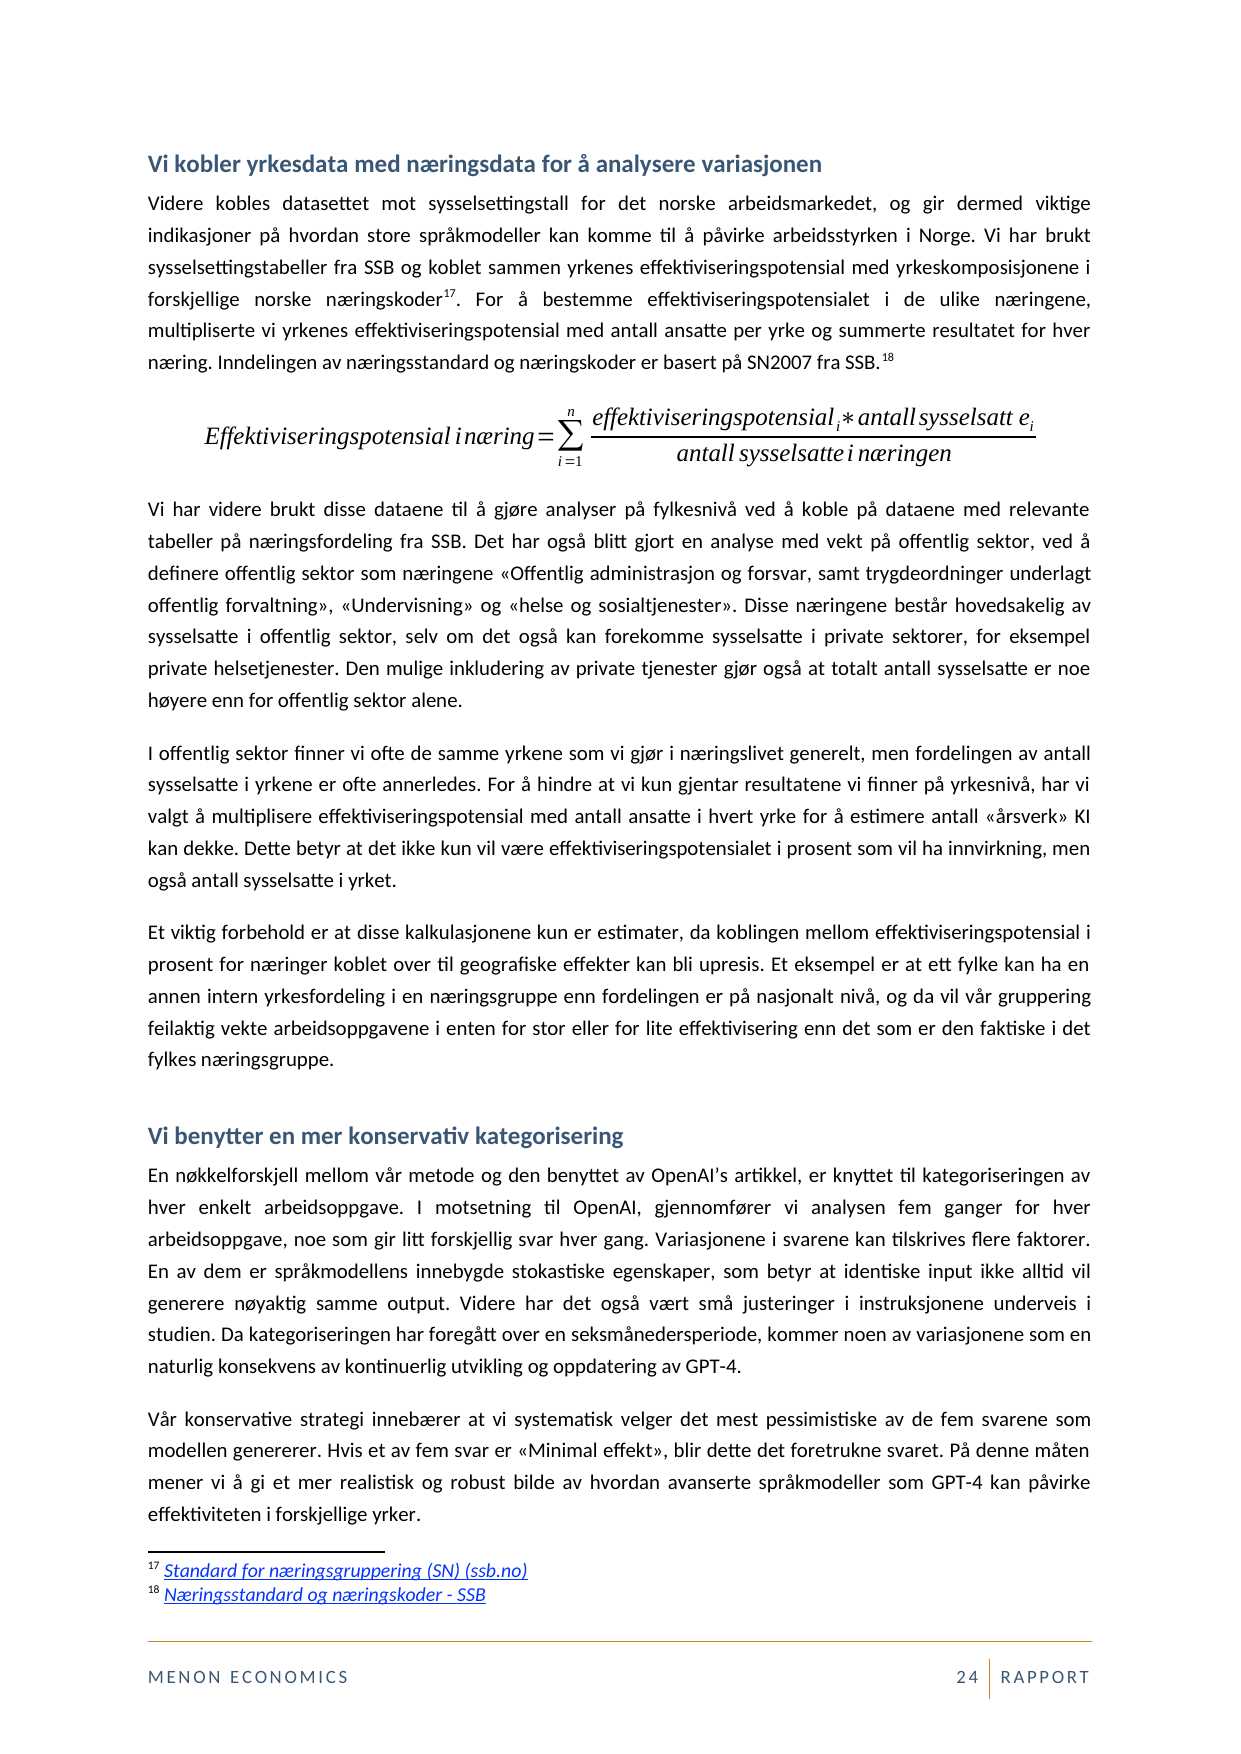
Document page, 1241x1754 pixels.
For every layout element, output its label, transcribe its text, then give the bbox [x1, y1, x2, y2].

subtitle Vi benytter en mer konservativ kategorisering [148, 1120, 1092, 1150]
text Vi har videre brukt disse dataene til å gjøre analyser på fylkesnivå ved å koble på dataene med relevante tabeller på næringsfordeling fra SSB. Det har også blitt gjort en analyse med vekt på offentlig sektor, ved å definere offentlig sektor som næringene «Offentlig administrasjon og forsvar, samt trygdeordninger underlagt offentlig forvaltning», «Undervisning» og «helse og sosialtjenester». Disse næringene består hovedsakelig av sysselsatte i offentlig sektor, selv om det også kan forekomme sysselsatte i private sektorer, for eksempel private helsetjenester. Den mulige inkludering av private tjenester gjør også at totalt antall sysselsatte er noe høyere enn for offentlig sektor alene. [148, 496, 1092, 712]
text Videre kobles datasettet mot sysselsettingstall for det norske arbeidsmarkedet, og gir dermed viktige indikasjoner på hvordan store språkmodeller kan komme til å påvirke arbeidsstyrken i Norge. Vi har brukt sysselsettingstabeller fra SSB og koblet sammen yrkenes effektiviseringspotensial med yrkeskomposisjonene i forskjellige norske næringskoder. For å bestemme effektiviseringspotensialet i de ulike næringene, multipliserte vi yrkenes effektiviseringspotensial med antall ansatte per yrke og summerte resultatet for hver næring. Inndelingen av næringsstandard og næringskoder er basert på SN2007 fra SSB. [148, 191, 1092, 375]
text Et viktig forbehold er at disse kalkulasjonene kun er estimater, da koblingen mellom effektiviseringspotensial i prosent for næringer koblet over til geografiske effekter kan bli upresis. Et eksempel er at ett fylke kan ha en annen intern yrkesfordeling i en næringsgruppe enn fordelingen er på nasjonalt nivå, og da vil vår gruppering feilaktig vekte arbeidsoppgavene i enten for stor eller for lite effektivisering enn det som er den faktiske i det fylkes næringsgruppe. [148, 919, 1092, 1072]
text I offentlig sektor finner vi ofte de samme yrkene som vi gjør i næringslivet generelt, men fordelingen av antall sysselsatte i yrkene er ofte annerledes. For å hindre at vi kun gjentar resultatene vi finner på yrkesnivå, har vi valgt å multiplisere effektiviseringspotensial med antall ansatte i hvert yrke for å estimere antall «årsverk» KI kan dekke. Dette betyr at det ikke kun vil være effektiviseringspotensialet i prosent som vil ha innvirkning, men også antall sysselsatte i yrket. [148, 740, 1092, 892]
text En nøkkelforskjell mellom vår metode og den benyttet av OpenAI’s artikkel, er knyttet til kategoriseringen av hver enkelt arbeidsoppgave. I motsetning til OpenAI, gjennomfører vi analysen fem ganger for hver arbeidsoppgave, noe som gir litt forskjellig svar hver gang. Variasjonene i svarene kan tilskrives flere faktorer. En av dem er språkmodellens innebygde stokastiske egenskaper, som betyr at identiske input ikke alltid vil generere nøyaktig samme output. Videre har det også vært små justeringer i instruksjonene underveis i studien. Da kategoriseringen har foregått over en seksmånedersperiode, kommer noen av variasjonene som en naturlig konsekvens av kontinuerlig utvikling og oppdatering av GPT-4. [148, 1163, 1092, 1379]
subtitle Vi kobler yrkesdata med næringsdata for å analysere variasjonen [148, 148, 1092, 178]
text Vår konservative strategi innebærer at vi systematisk velger det mest pessimistiske av de fem svarene som modellen genererer. Hvis et av fem svar er «Minimal effekt», blir dette det foretrukne svaret. På denne måten mener vi å gi et mer realistisk og robust bilde av hvordan avanserte språkmodeller som GPT-4 kan påvirke effektiviteten i forskjellige yrker. [148, 1406, 1092, 1527]
